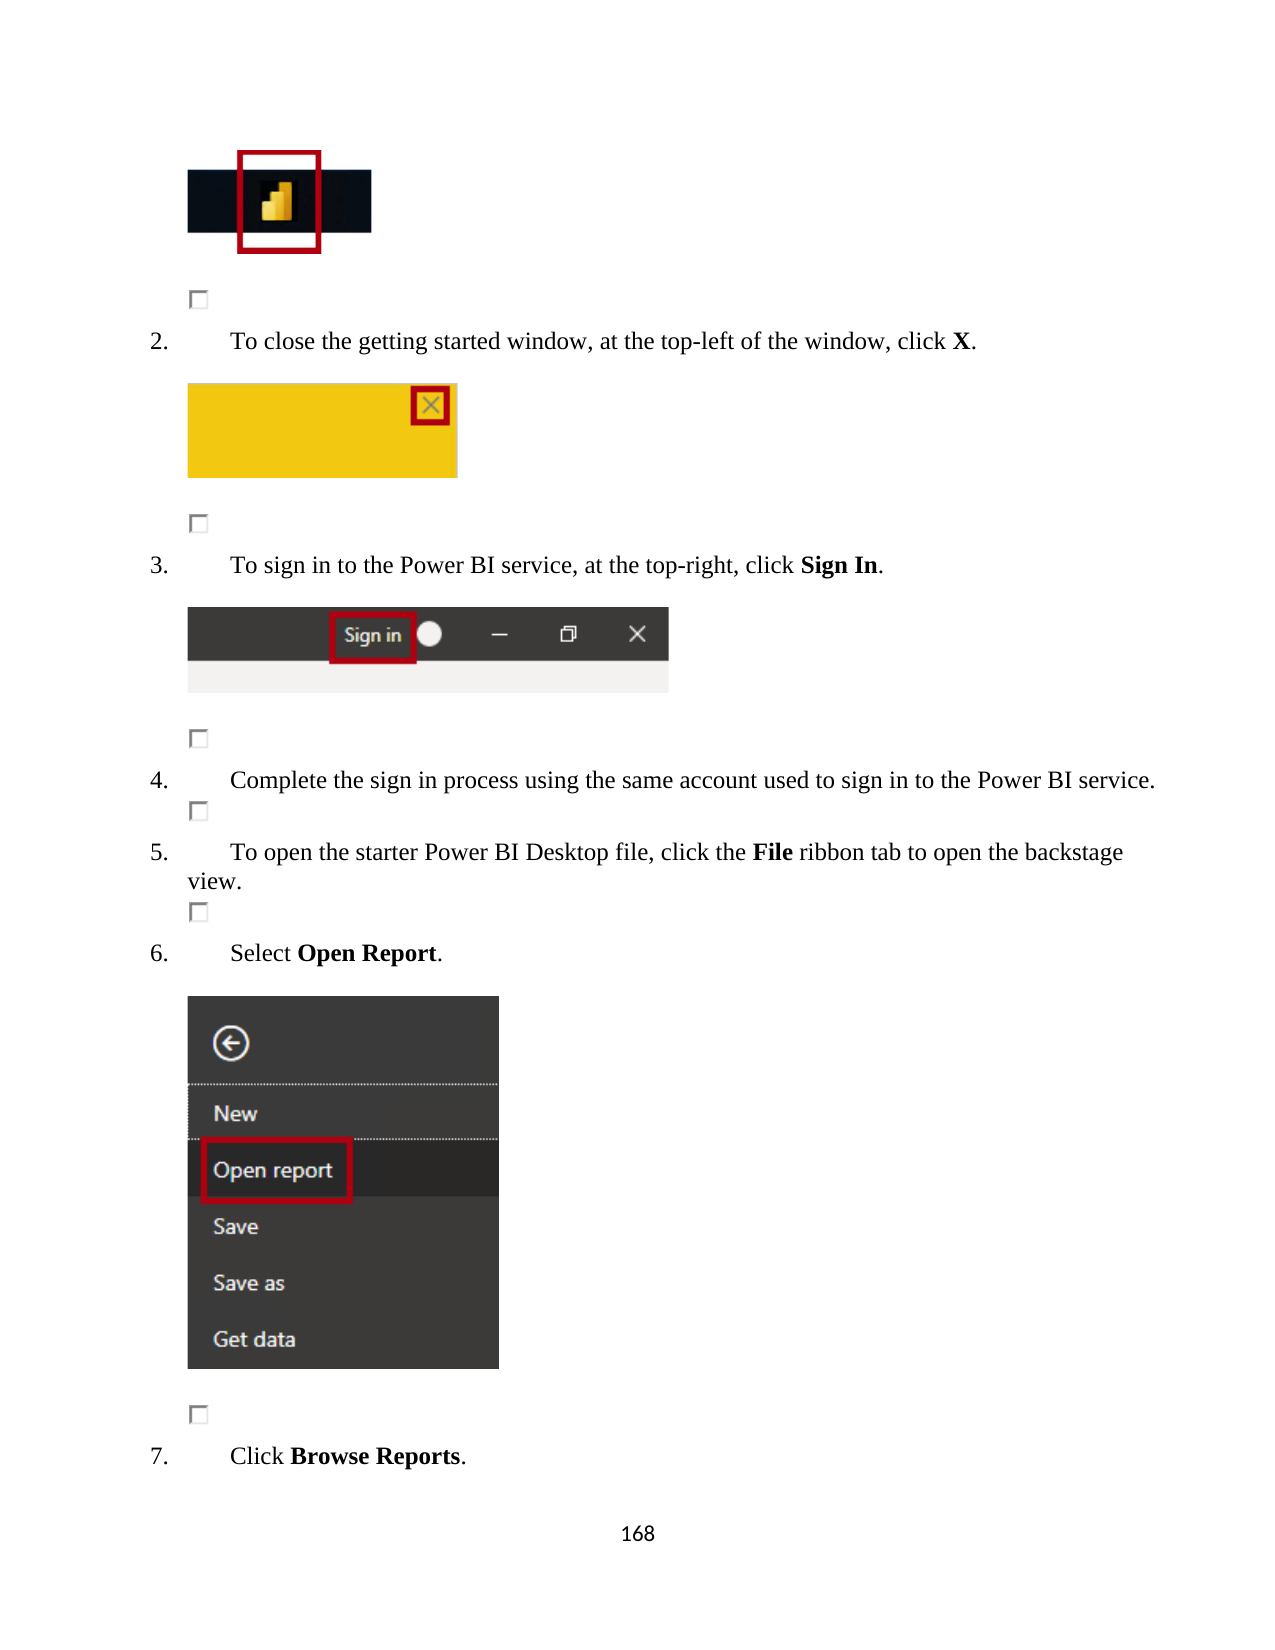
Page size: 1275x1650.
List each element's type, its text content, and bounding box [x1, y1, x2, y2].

list Select Open Report. [150, 895, 1162, 967]
picture [187, 996, 499, 1369]
list To close the getting started window, at the top-left of the window, click X. [150, 282, 1162, 355]
list To open the starter Power BI Desktop file, click the File ribbon tab to open the backstage view. [150, 794, 1162, 895]
picture [187, 383, 458, 478]
picture [187, 607, 669, 693]
picture [187, 150, 372, 254]
list To sign in to the Power BI service, at the top-right, click Sign In. [150, 506, 1162, 579]
list Complete the sign in process using the same account used to sign in to the Power BI service. [150, 722, 1162, 794]
list Click Browse Reports. [150, 1398, 1162, 1470]
